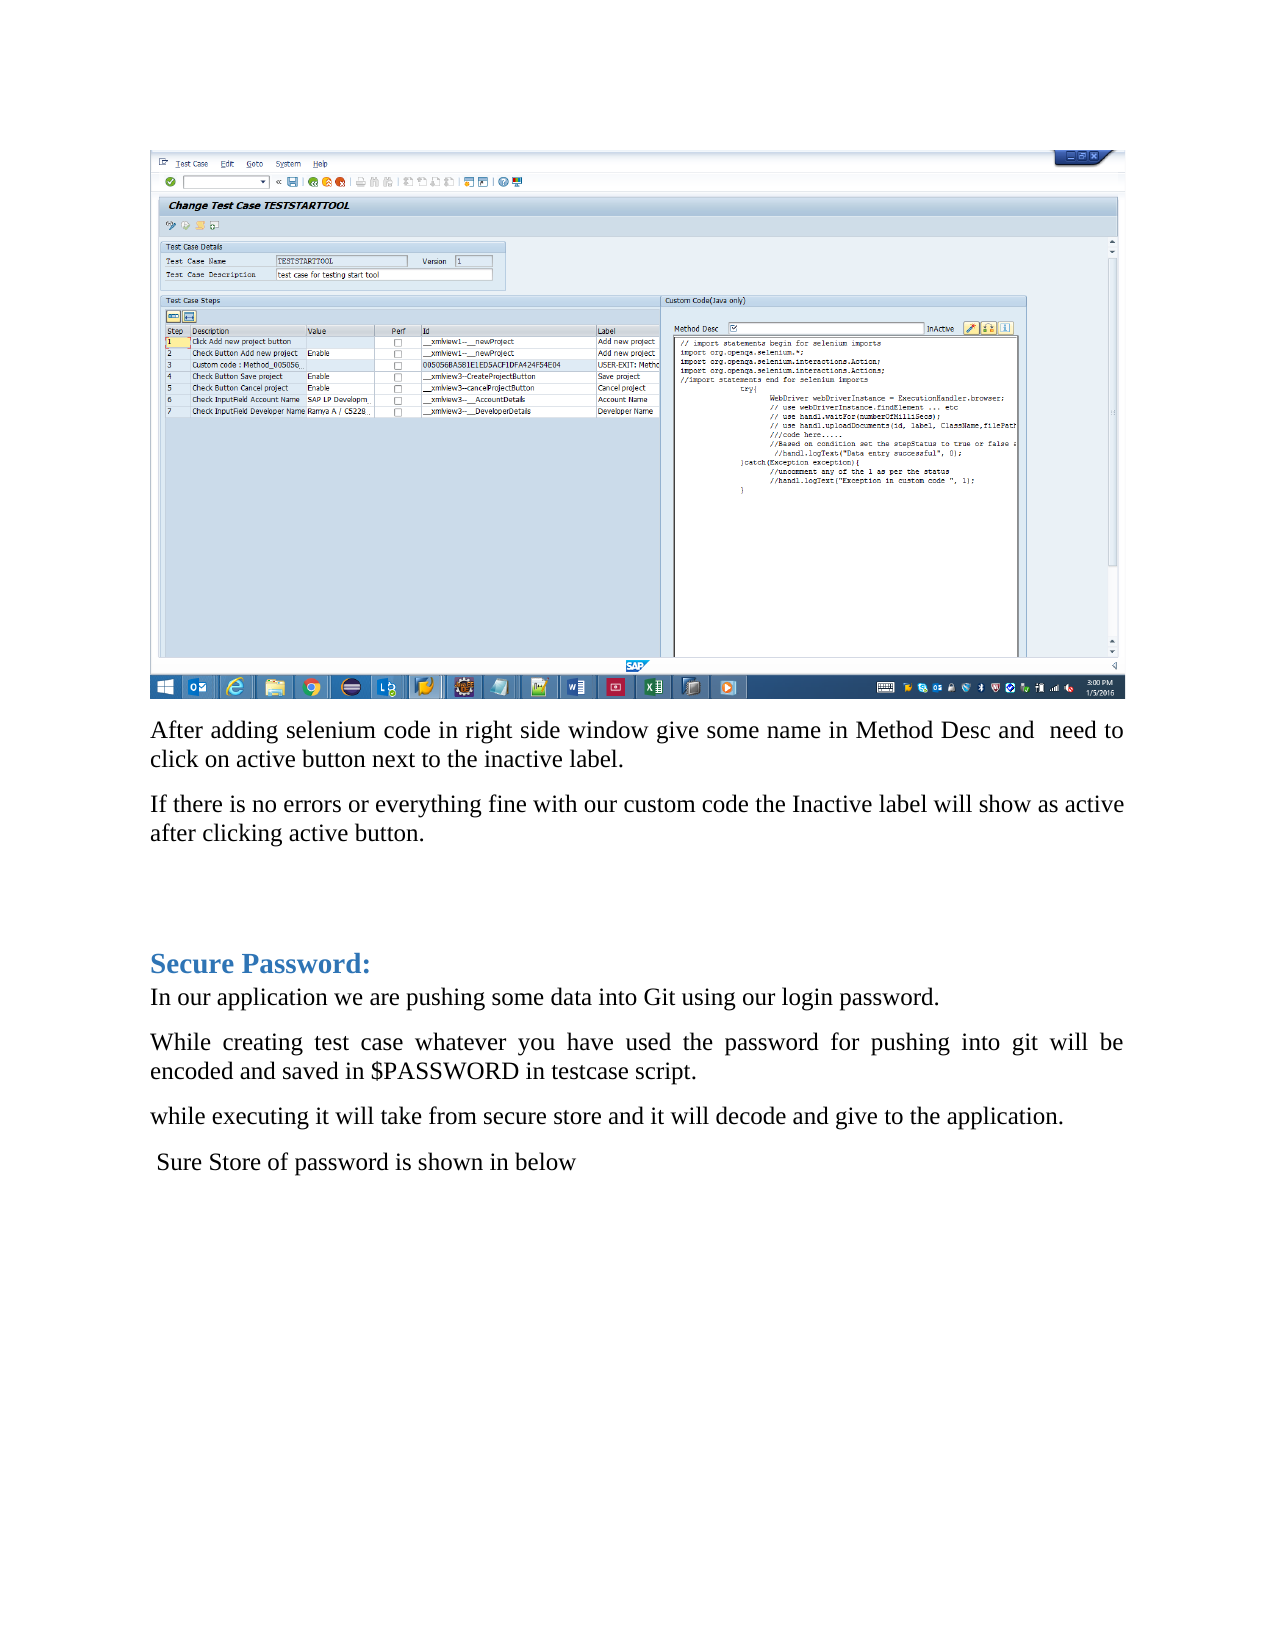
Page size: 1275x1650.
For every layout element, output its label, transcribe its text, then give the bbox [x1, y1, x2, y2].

text while executing it will take from secure store and it will decode and give to the application. [150, 1101, 1125, 1130]
text After adding selenium code in right side window give some name in Method Desc and need to click on active button next to the inactive label. [150, 715, 1125, 773]
subtitle Secure Password: [150, 946, 1125, 979]
text In our application we are pushing some data into Git using our login password. [150, 982, 1125, 1011]
text Sure Store of password is shown in below [150, 1147, 1125, 1176]
text If there is no errors or everything fine with our custom code the Inactive label will show as active after clicking active button. [150, 789, 1125, 847]
picture [150, 150, 1125, 699]
text While creating test case whatever you have used the password for pushing into git will be encoded and saved in $PASSWORD in testcase script. [150, 1027, 1125, 1085]
